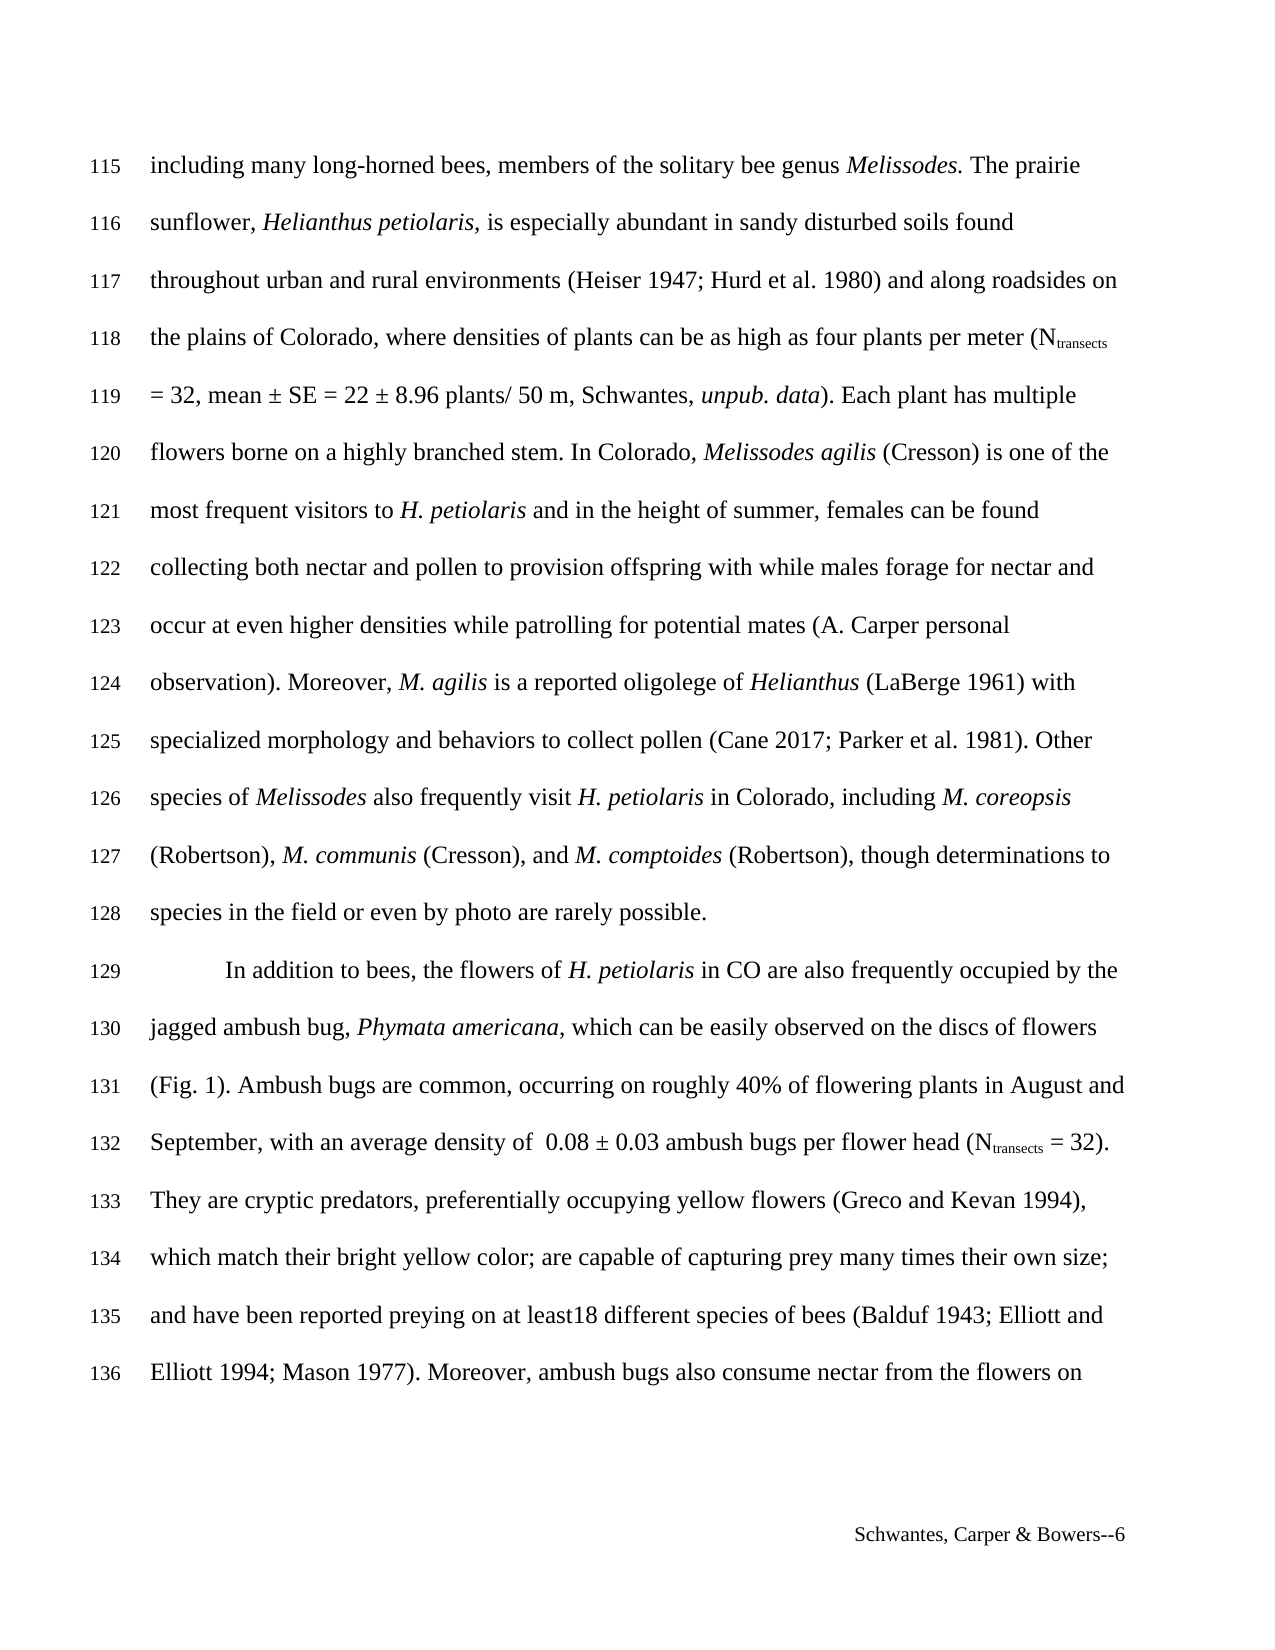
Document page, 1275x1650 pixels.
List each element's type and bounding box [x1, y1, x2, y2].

text [150, 150, 1125, 926]
text [150, 955, 1125, 1386]
